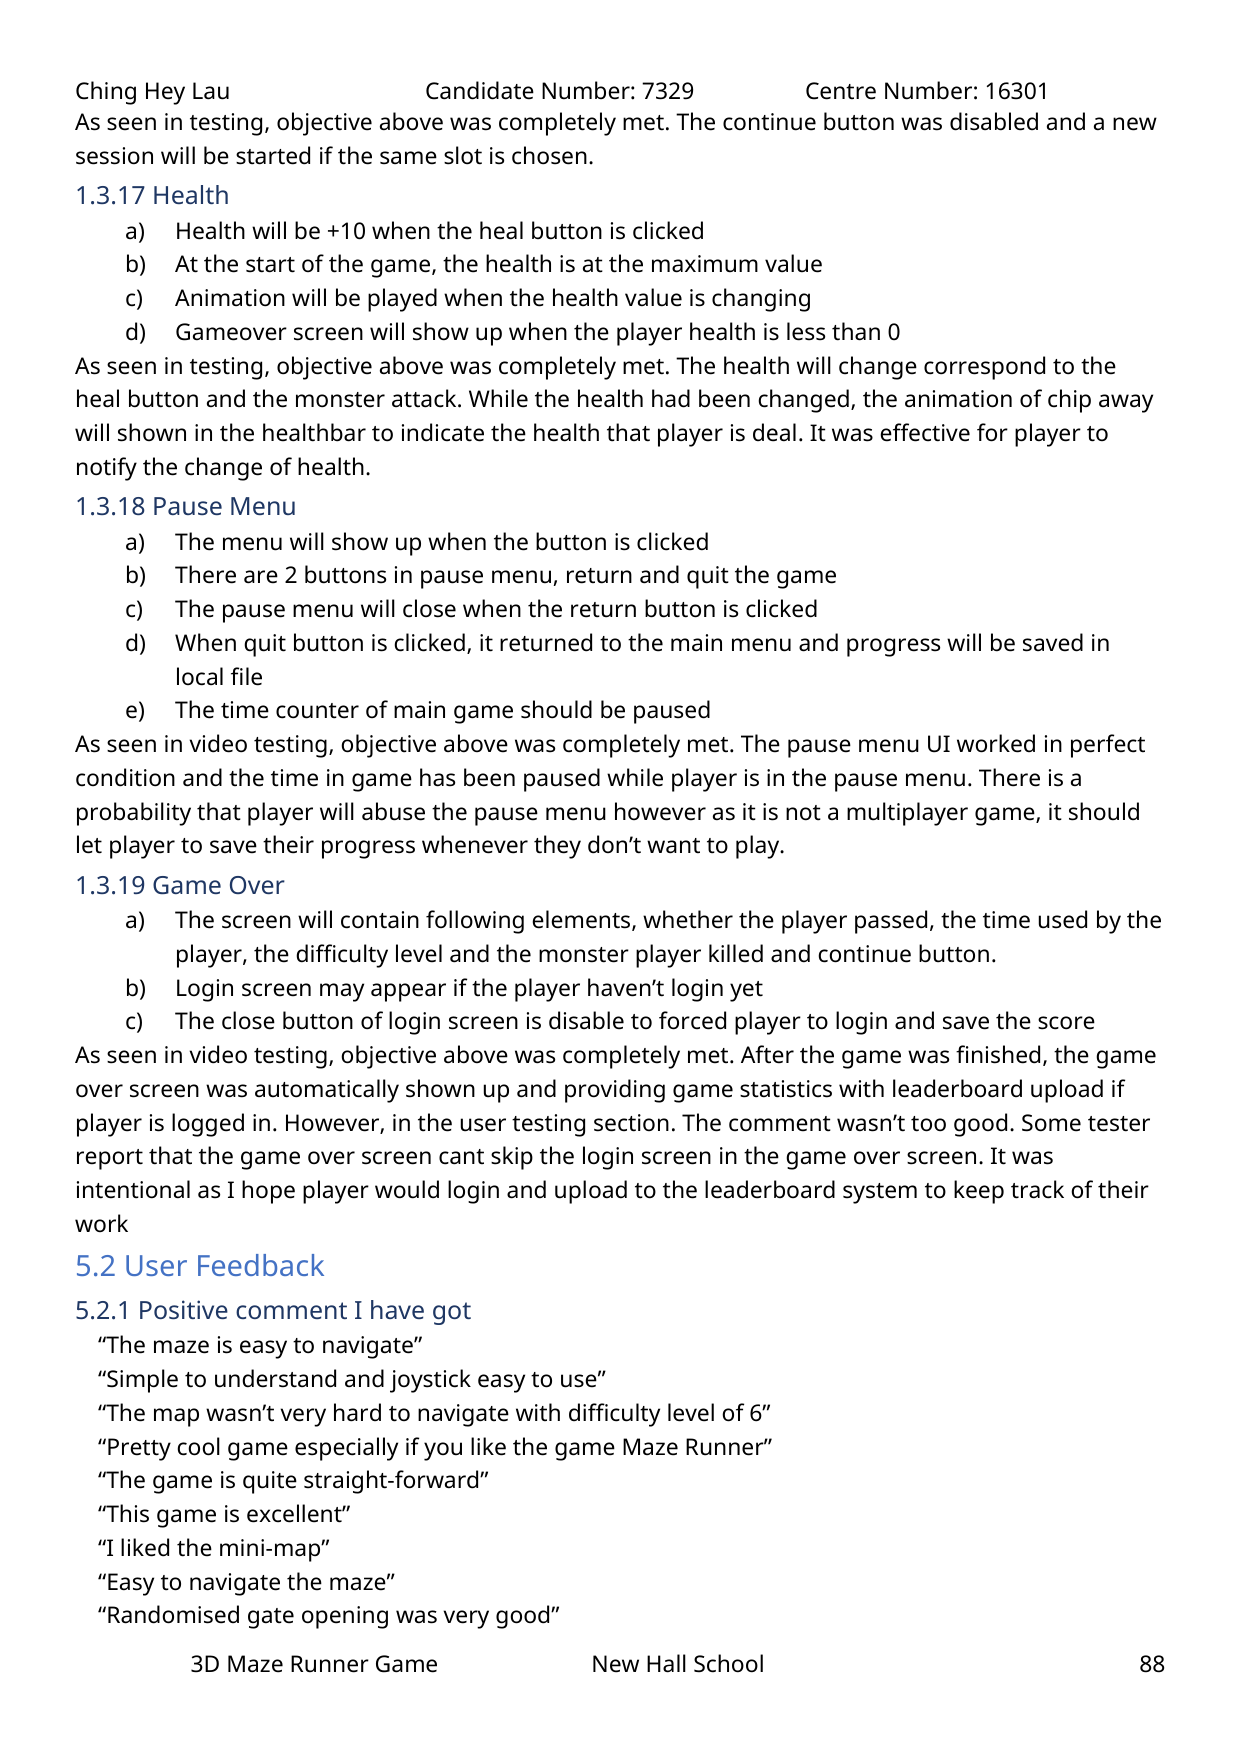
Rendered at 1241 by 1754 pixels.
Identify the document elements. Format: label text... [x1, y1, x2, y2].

text As seen in video testing, objective above was completely met. The pause menu UI worked in perfect condition and the time in game has been paused while player is in the pause menu. There is a probability that player will abuse the pause menu however as it is not a multiplayer game, it should let player to save their progress whenever they don’t want to play. [75, 728, 1165, 861]
text “The game is quite straight-forward” [98, 1464, 1165, 1496]
subtitle 1.3.17 Health [75, 178, 1165, 212]
list There are 2 buttons in pause menu, return and quit the game [125, 559, 1165, 591]
text As seen in video testing, objective above was completely met. After the game was finished, the game over screen was automatically shown up and providing game statistics with leaderboard upload if player is logged in. However, in the user testing section. The comment wasn’t too good. Some tester report that the game over screen cant skip the login screen in the game over screen. It was intentional as I hope player would login and upload to the leaderboard system to keep track of their work [75, 1039, 1165, 1239]
subtitle 1.3.19 Game Over [75, 867, 1165, 901]
text “This game is excellent” [98, 1498, 1165, 1529]
list The menu will show up when the button is clicked [125, 526, 1165, 557]
text “Pretty cool game especially if you like the game Maze Runner” [98, 1431, 1165, 1462]
subtitle 1.3.18 Pause Menu [75, 489, 1165, 523]
text “Easy to navigate the maze” [98, 1566, 1165, 1597]
list The pause menu will close when the return button is clicked [125, 593, 1165, 624]
text “Randomised gate opening was very good” [98, 1599, 1165, 1631]
subtitle 5.2.1 Positive comment I have got [75, 1293, 1165, 1327]
text As seen in testing, objective above was completely met. The health will change correspond to the heal button and the monster attack. While the health had been changed, the animation of chip away will shown in the healthbar to indicate the health that player is deal. It was effective for player to notify the change of health. [75, 350, 1165, 482]
list At the start of the game, the health is at the maximum value [125, 248, 1165, 280]
text “Simple to understand and joystick easy to use” [98, 1363, 1165, 1394]
list The time counter of main game should be paused [125, 694, 1165, 726]
text “The map wasn’t very hard to navigate with difficulty level of 6” [98, 1397, 1165, 1428]
text “The maze is easy to navigate” [98, 1329, 1165, 1361]
list Animation will be played when the health value is changing [125, 282, 1165, 313]
text “I liked the mini-map” [98, 1532, 1165, 1563]
list Health will be +10 when the heal button is clicked [125, 215, 1165, 246]
list The screen will contain following elements, whether the player passed, the time used by the player, the difficulty level and the monster player killed and continue button. [125, 904, 1165, 969]
list Login screen may appear if the player haven’t login yet [125, 972, 1165, 1003]
list When quit button is clicked, it returned to the main menu and progress will be saved in local file [125, 627, 1165, 692]
subtitle 5.2 User Feedback [75, 1246, 1165, 1285]
list The close button of login screen is disable to forced player to login and save the score [125, 1005, 1165, 1037]
text As seen in testing, objective above was completely met. The continue button was disabled and a new session will be started if the same slot is chosen. [75, 106, 1165, 171]
list Gameover screen will show up when the player health is less than 0 [125, 316, 1165, 347]
